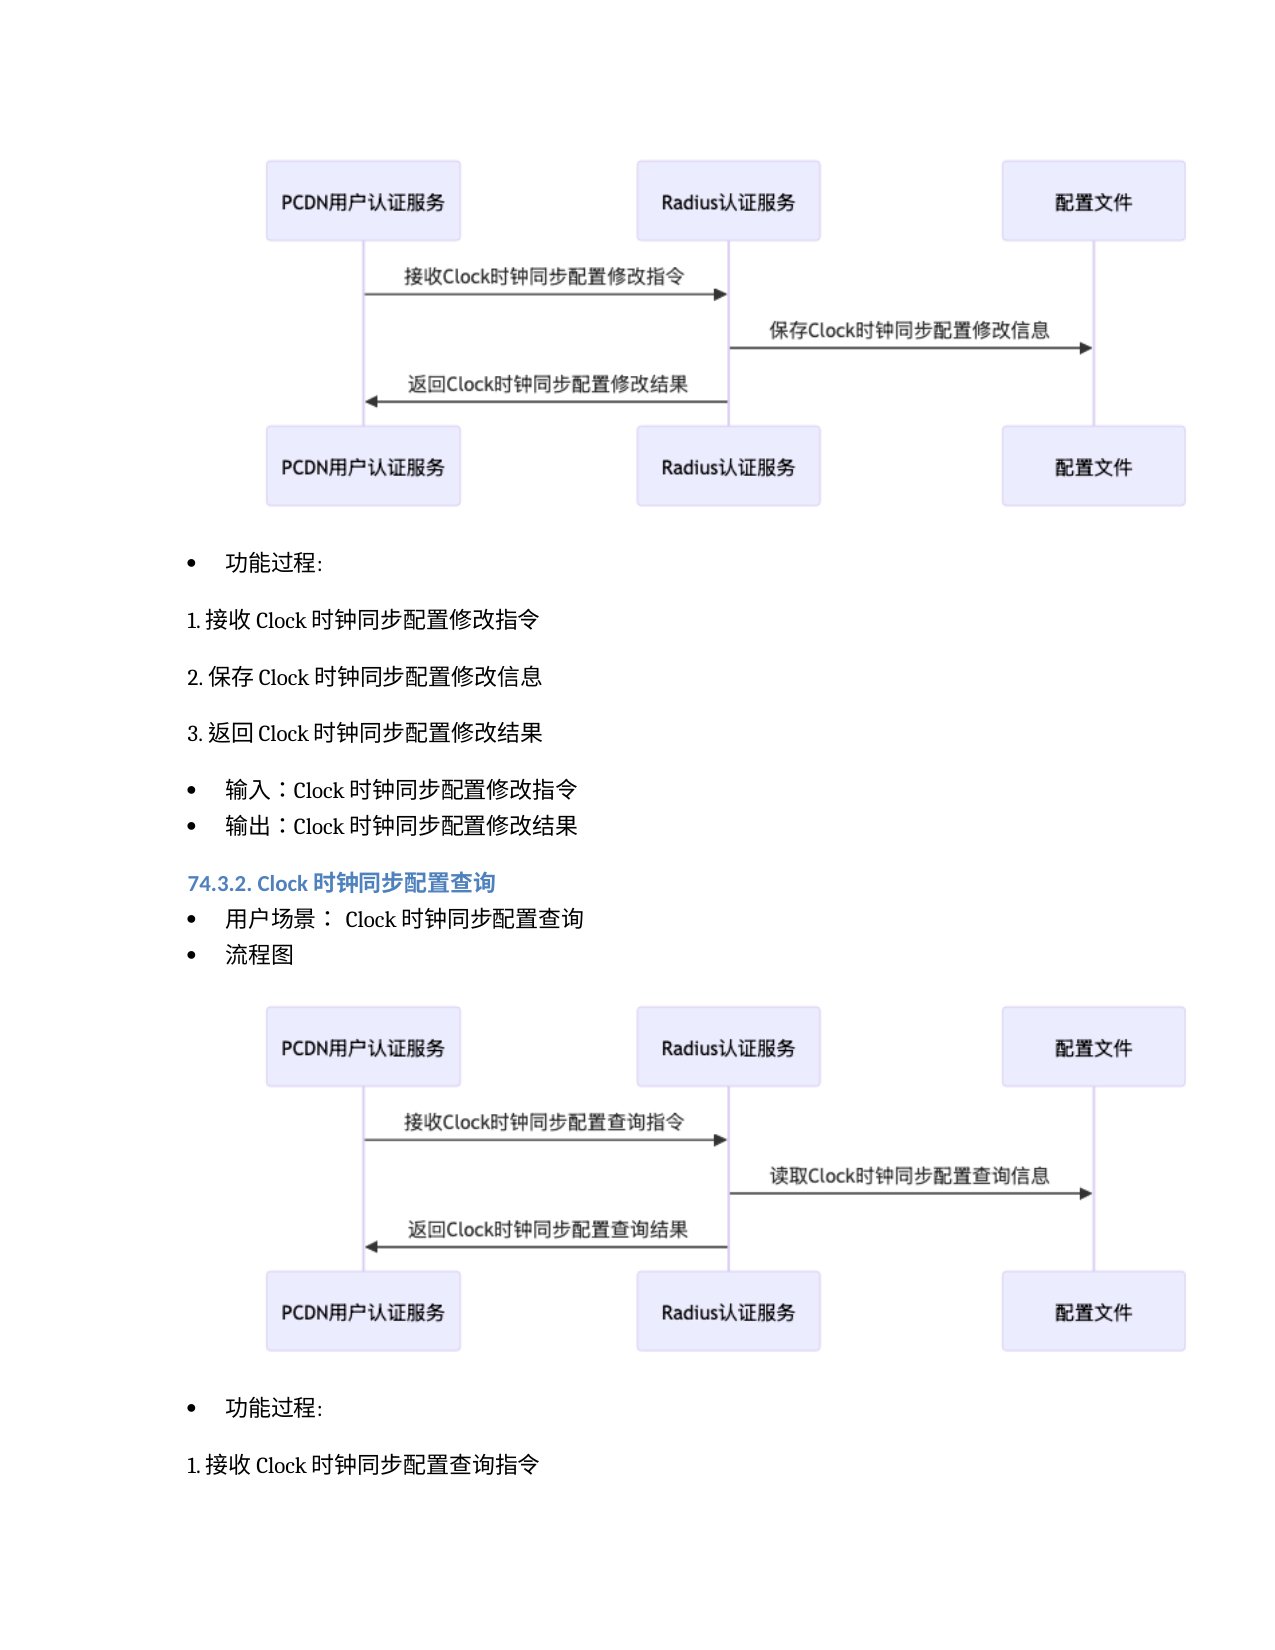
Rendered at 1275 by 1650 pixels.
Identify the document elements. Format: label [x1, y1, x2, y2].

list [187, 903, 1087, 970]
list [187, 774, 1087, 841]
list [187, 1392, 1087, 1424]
picture [206, 995, 1257, 1368]
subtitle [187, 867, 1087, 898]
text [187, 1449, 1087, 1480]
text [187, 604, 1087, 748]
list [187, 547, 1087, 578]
picture [206, 150, 1257, 523]
